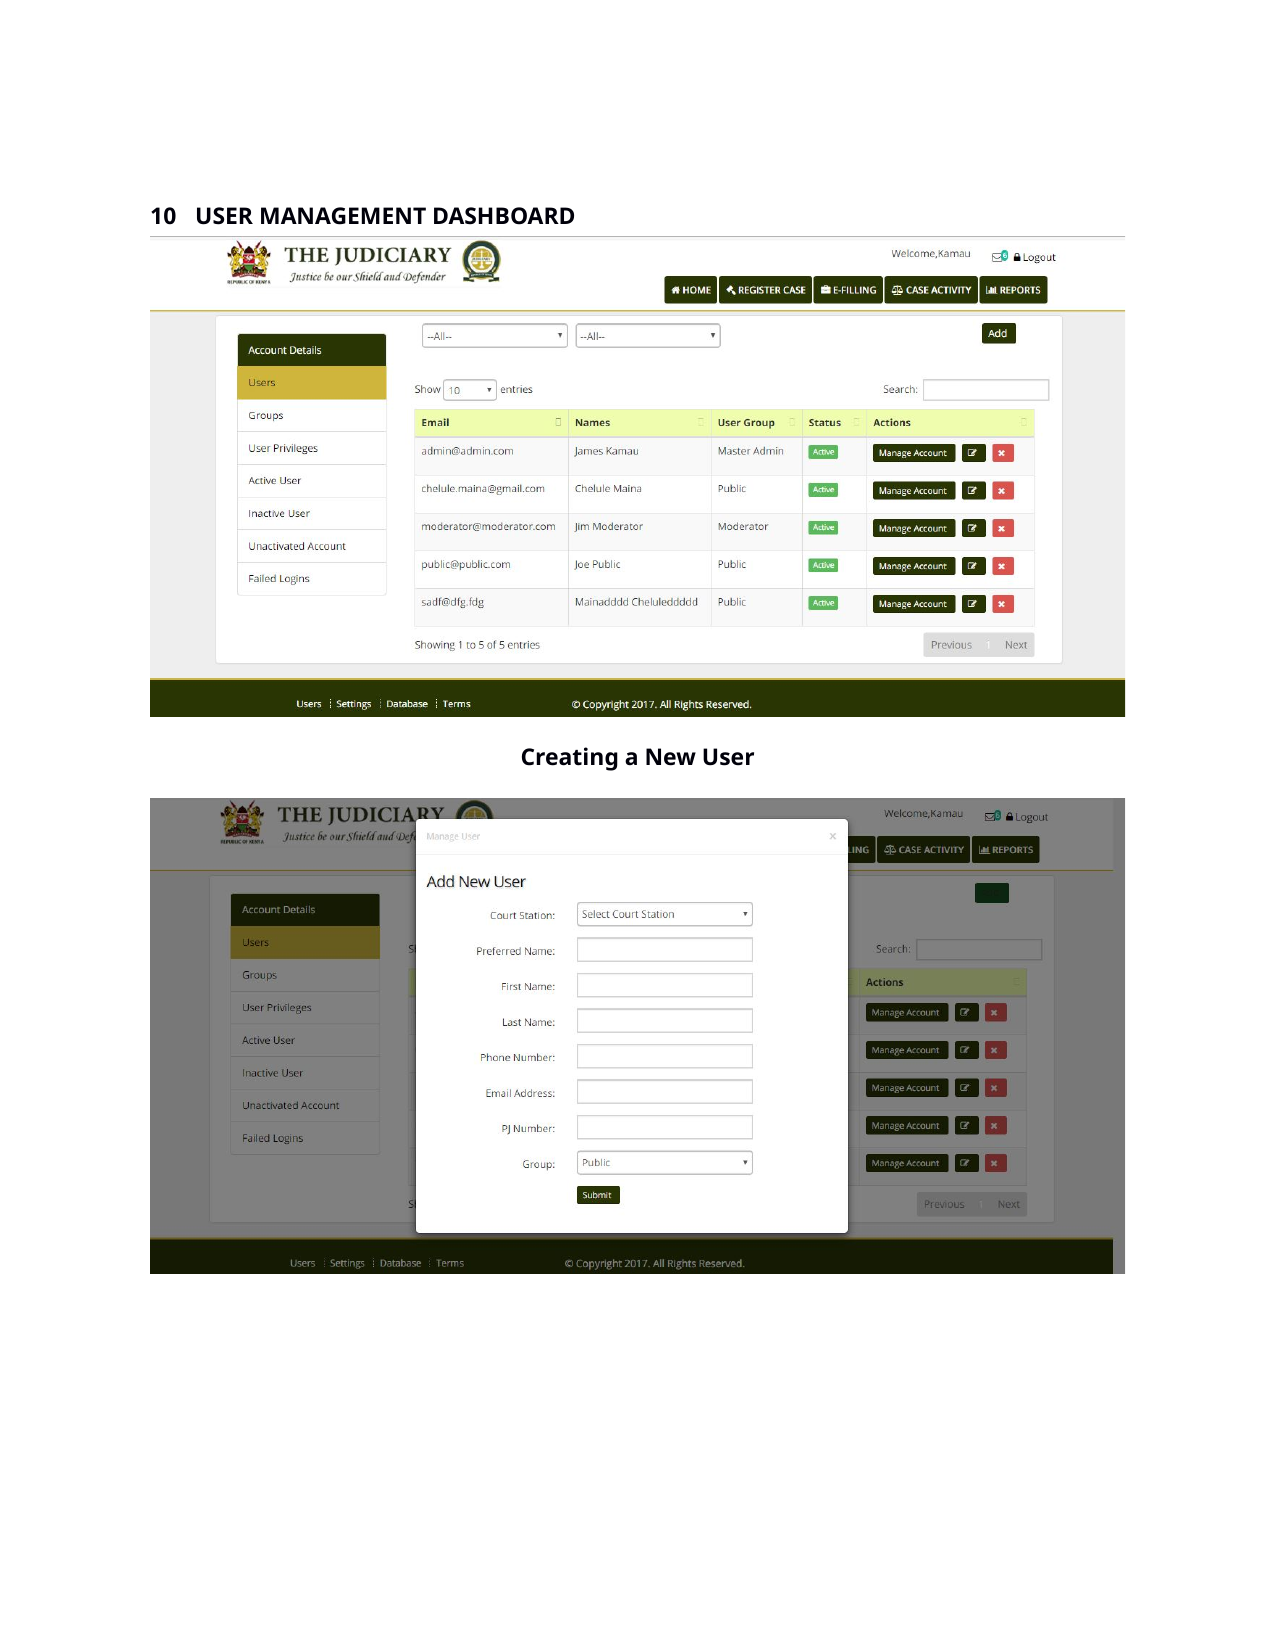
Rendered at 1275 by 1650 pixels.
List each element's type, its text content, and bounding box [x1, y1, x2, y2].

text Creating a New User [150, 741, 1125, 772]
subtitle USER MANAGEMENT DASHBOARD [150, 200, 1125, 231]
picture [150, 798, 1125, 1274]
picture [150, 236, 1125, 717]
